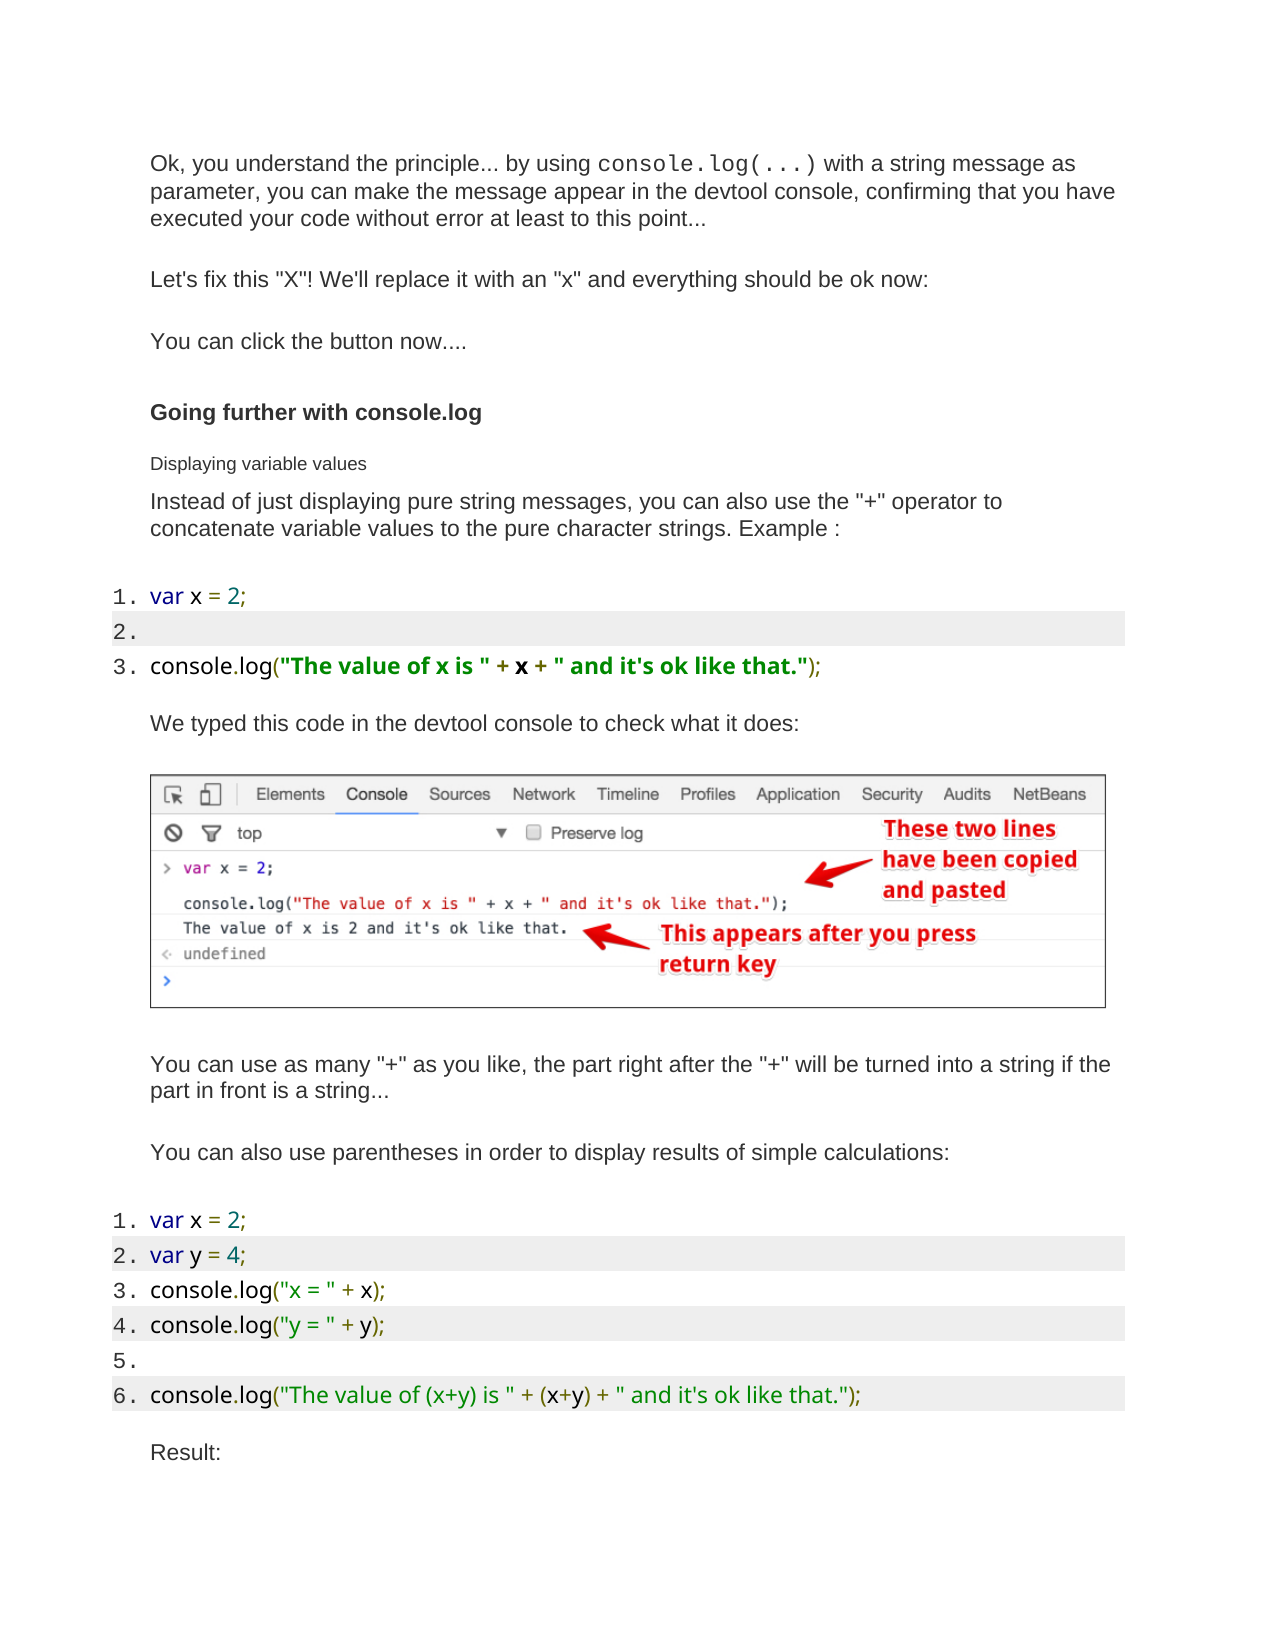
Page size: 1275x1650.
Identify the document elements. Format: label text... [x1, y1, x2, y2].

picture [150, 771, 1125, 1016]
list var y = 4; [112, 1236, 1125, 1271]
text Instead of just displaying pure string messages, you can also use the "+" operator to concatenate variable values to the pure character strings. Example : [150, 488, 1125, 541]
list console.log("x = " + x); [112, 1271, 1125, 1306]
subtitle Going further with console.log [150, 390, 1125, 425]
subtitle Displaying variable values [150, 439, 1125, 474]
text Ok, you understand the principle... by using console.log(...) with a string message as parameter, you can make the message appear in the devtool console, confirming that you have executed your code without error at least to this point... [150, 150, 1125, 231]
list var x = 2; [112, 576, 1125, 611]
list console.log("The value of x is " + x + " and it's ok like that."); [112, 646, 1125, 681]
list console.log("y = " + y); [112, 1306, 1125, 1341]
text Let's fix this "X"! We'll replace it with an "x" and everything should be ok now: [150, 266, 1125, 293]
list console.log("The value of (x+y) is " + (x+y) + " and it's ok like that."); [112, 1376, 1125, 1411]
text You can click the button now.... [150, 328, 1125, 354]
text You can use as many "+" as you like, the part right after the "+" will be turned into a string if the part in front is a string... [150, 1051, 1125, 1103]
text Result: [150, 1439, 1125, 1465]
text We typed this code in the devtool console to check what it does: [150, 710, 1125, 736]
text You can also use parentheses in order to display results of simple calculations: [150, 1139, 1125, 1165]
list var x = 2; [112, 1201, 1125, 1236]
